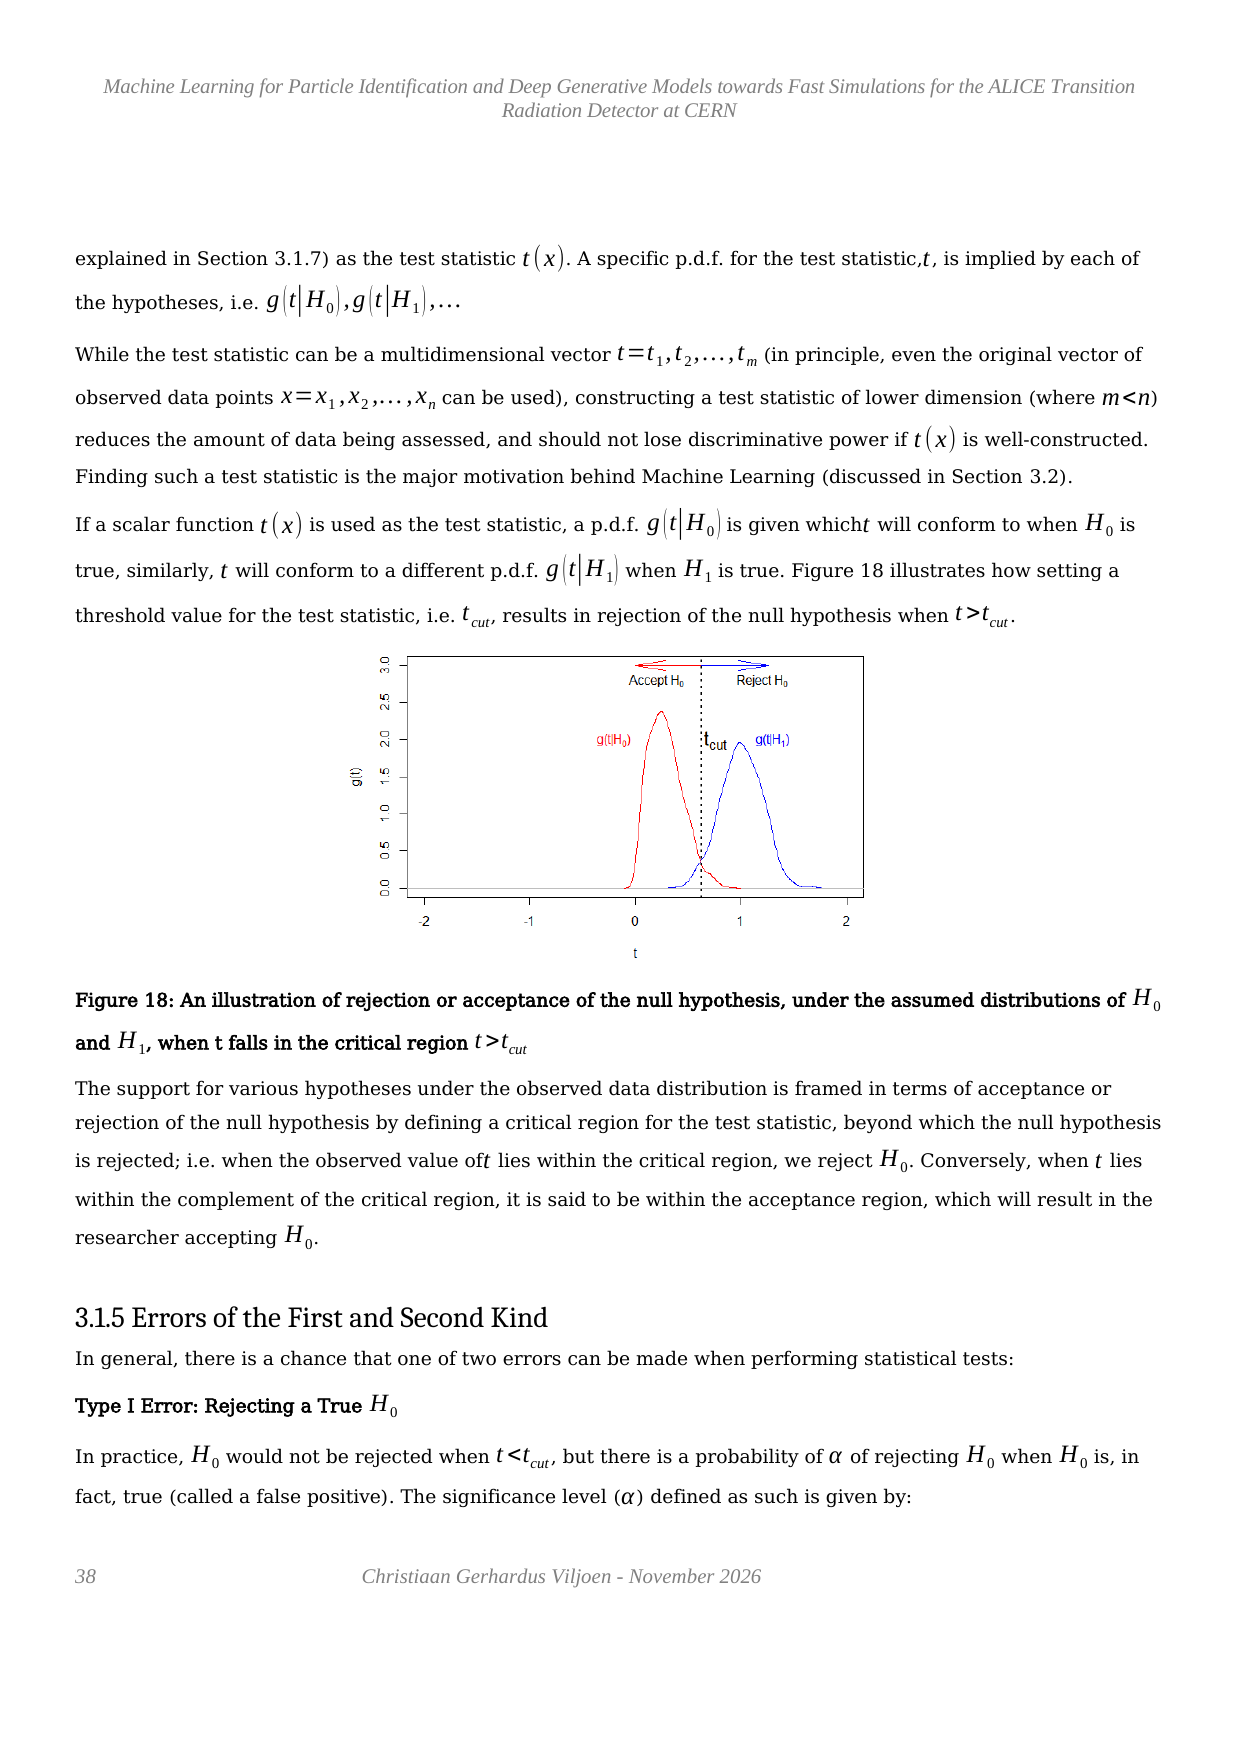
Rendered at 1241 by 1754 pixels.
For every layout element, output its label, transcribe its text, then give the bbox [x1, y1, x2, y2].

text In practice, would not be rejected when , but there is a probability of of rejecting when is, in fact, true (called a false positive). The significance level () defined as such is given by: [75, 1440, 1165, 1510]
picture [346, 650, 895, 964]
text If a scalar function is used as the test statistic, a p.d.f. is given which will conform to when is true, similarly, will conform to a different p.d.f. when is true. Figure 18 illustrates how setting a threshold value for the test statistic, i.e. , results in rejection of the null hypothesis when . [75, 507, 1165, 630]
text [75, 243, 1165, 319]
text Figure 18: An illustration of rejection or acceptance of the null hypothesis, under the assumed distributions of and , when t falls in the critical region [75, 984, 1165, 1058]
text While the test statistic can be a multidimensional vector (in principle, even the original vector of observed data points can be used), constructing a test statistic of lower dimension (where ) reduces the amount of data being assessed, and should not lose discriminative power if is well-constructed. Finding such a test statistic is the major motivation behind Machine Learning (discussed in Section 3.2). [75, 339, 1165, 488]
text Type I Error: Rejecting a True [75, 1389, 1165, 1421]
subtitle Errors of the First and Second Kind [75, 1301, 1165, 1335]
text The support for various hypotheses under the observed data distribution is framed in terms of acceptance or rejection of the null hypothesis by defining a critical region for the test statistic, beyond which the null hypothesis is rejected; i.e. when the observed value of lies within the critical region, we reject . Conversely, when lies within the complement of the critical region, it is said to be within the acceptance region, which will result in the researcher accepting . [75, 1077, 1165, 1252]
text In general, there is a chance that one of two errors can be made when performing statistical tests: [75, 1347, 1165, 1370]
